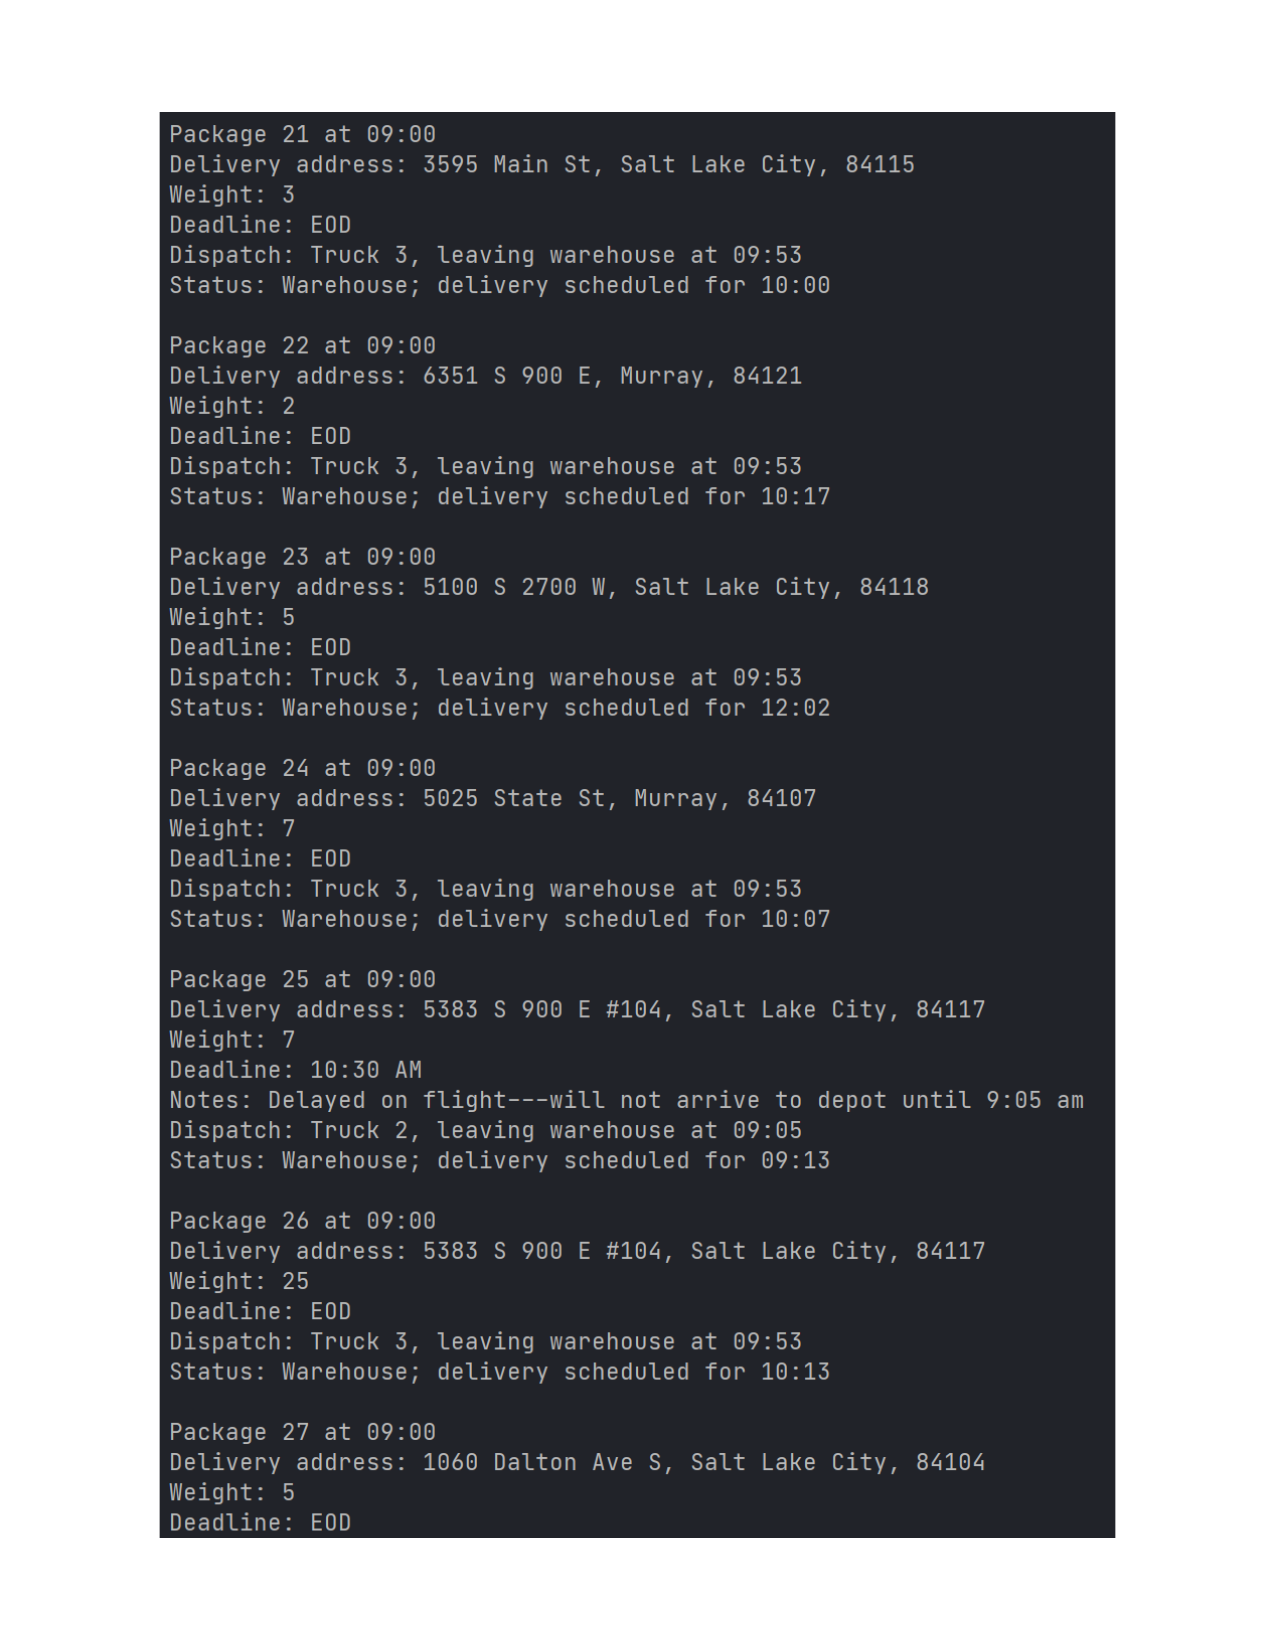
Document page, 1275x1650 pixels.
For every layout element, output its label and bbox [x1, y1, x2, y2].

picture [159, 112, 1116, 1538]
